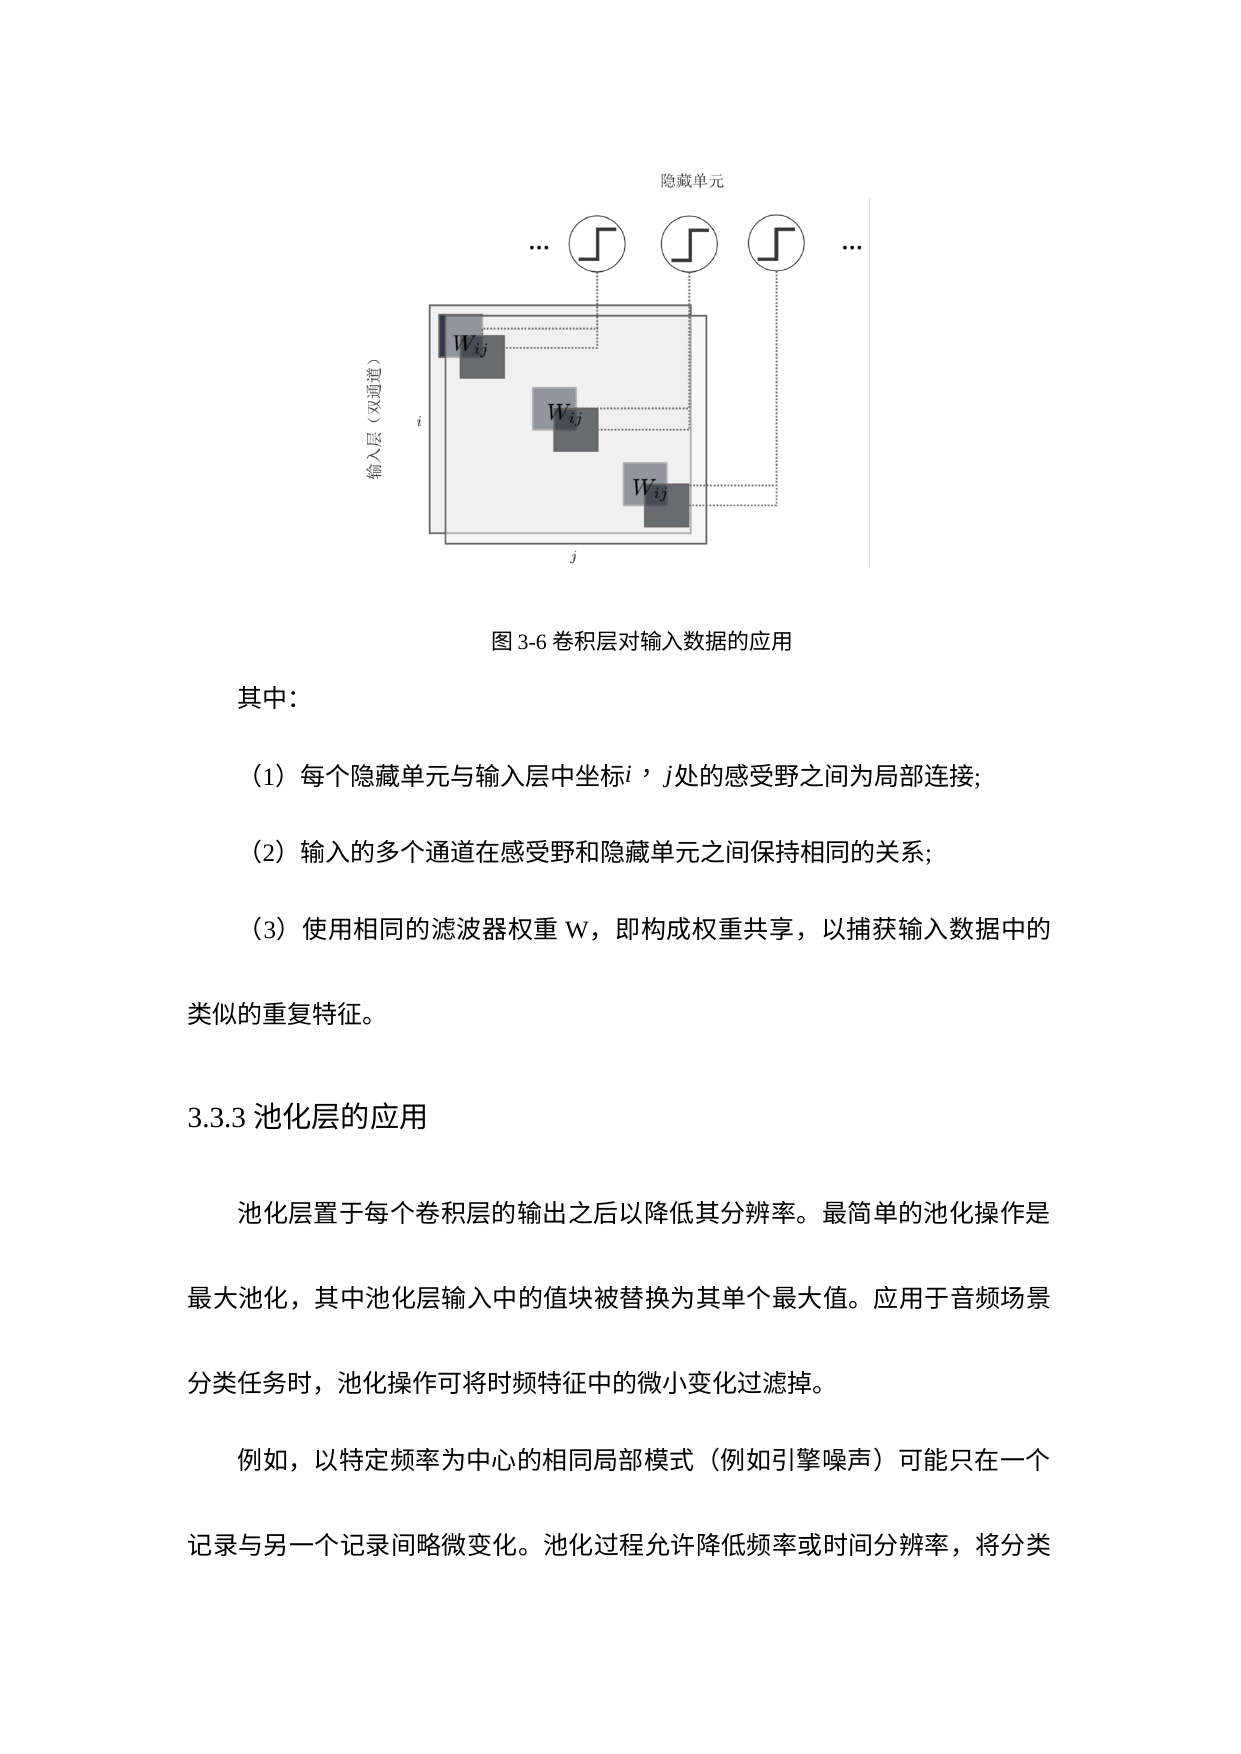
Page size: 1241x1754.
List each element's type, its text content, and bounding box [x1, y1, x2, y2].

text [187, 1425, 1053, 1578]
subtitle 3.3.3 池化层的应用 [187, 1081, 1053, 1149]
text （2）输入的多个通道在感受野和隐藏单元之间保持相同的关系; [187, 817, 1053, 885]
text 其中： [187, 663, 1053, 731]
text 池化层置于每个卷积层的输出之后以降低其分辨率。最简单的池化操作是最大池化，其中池化层输入中的值块被替换为其单个最大值。应用于音频场景分类任务时，池化操作可将时频特征中的微小变化过滤掉。 [187, 1178, 1053, 1416]
picture [340, 163, 900, 574]
text （1）每个隐藏单元与输入层中坐标处的感受野之间为局部连接; [187, 740, 1053, 808]
text （3）使用相同的滤波器权重W，即构成权重共享，以捕获输入数据中的类似的重复特征。 [187, 894, 1053, 1047]
subtitle 图3-6 卷积层对输入数据的应用 [187, 623, 1053, 657]
